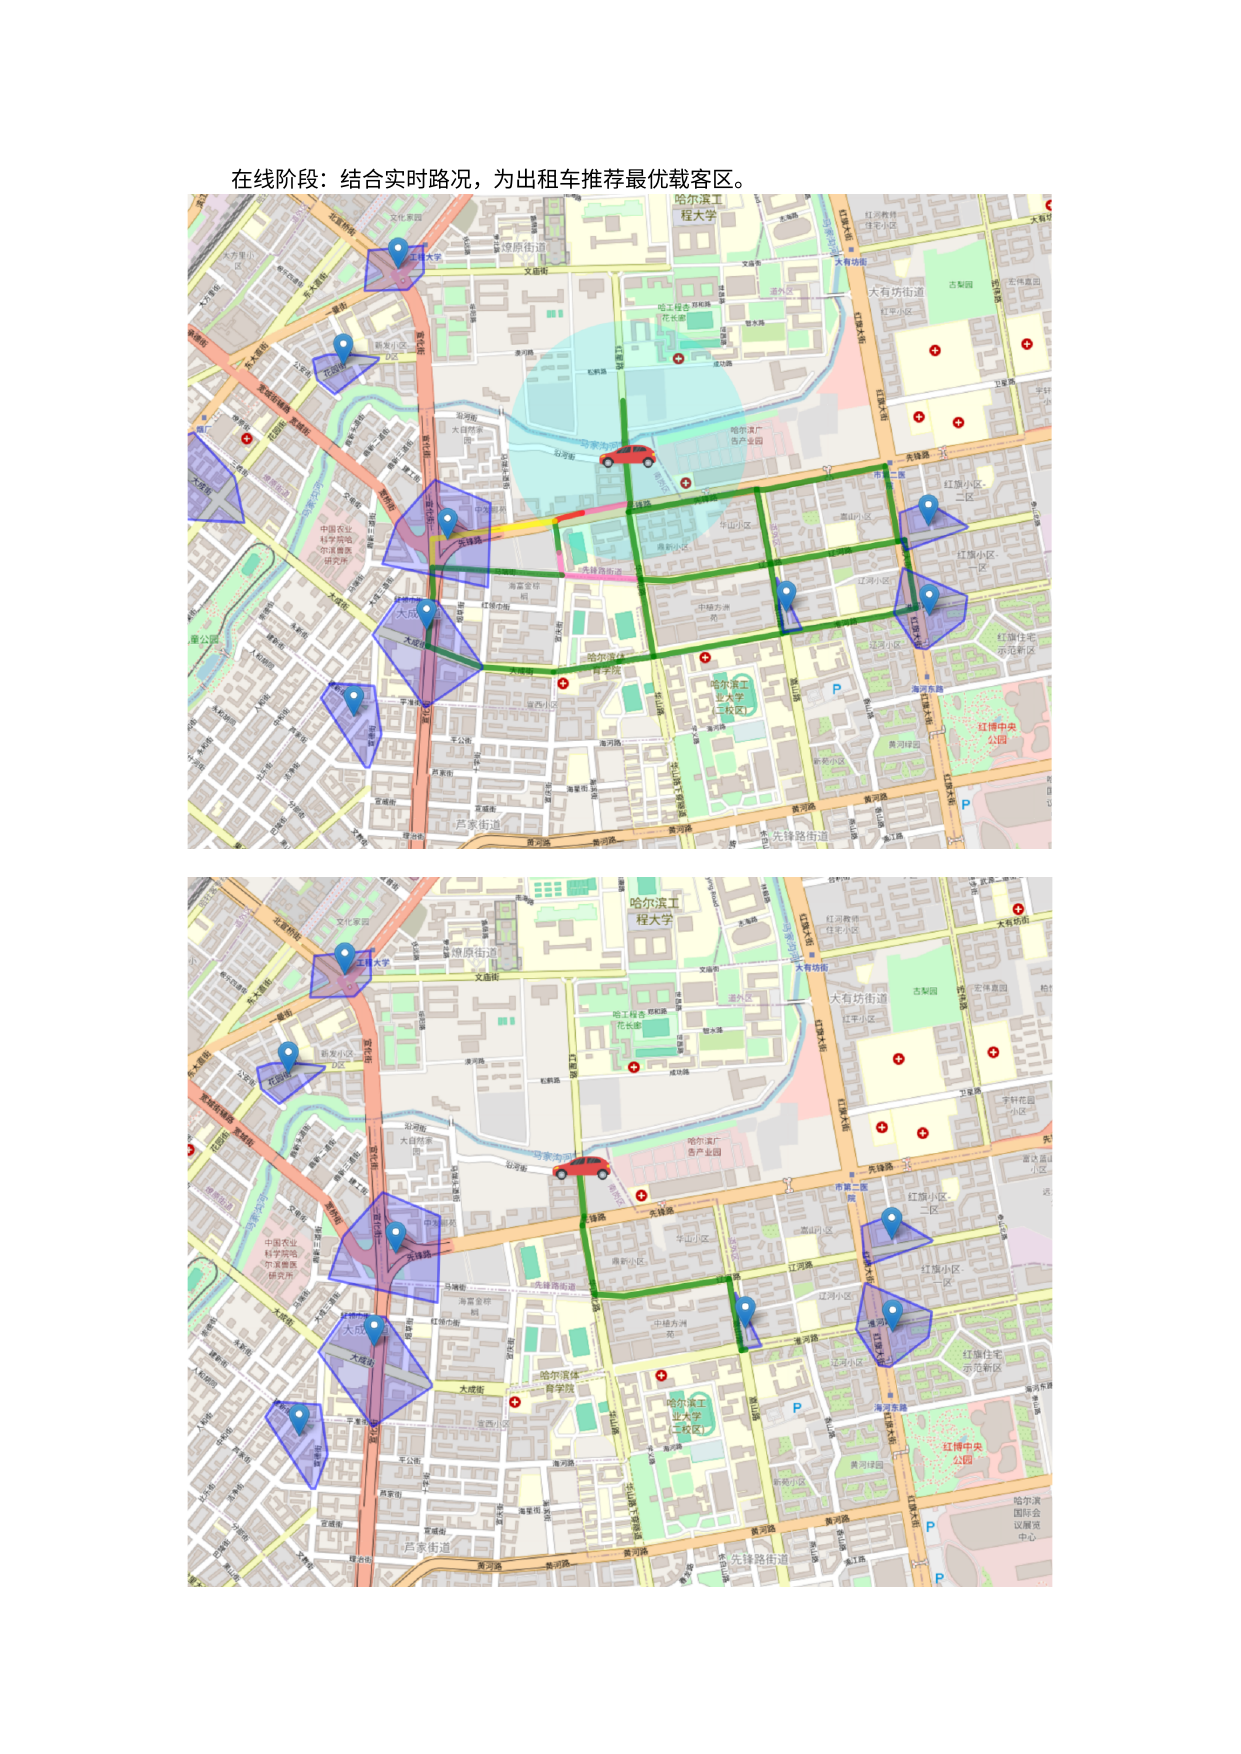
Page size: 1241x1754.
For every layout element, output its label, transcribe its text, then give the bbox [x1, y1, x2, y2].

picture [187, 877, 1053, 1587]
text 在线阶段：结合实时路况，为出租车推荐最优载客区。 [187, 162, 1053, 194]
picture [187, 194, 1052, 849]
